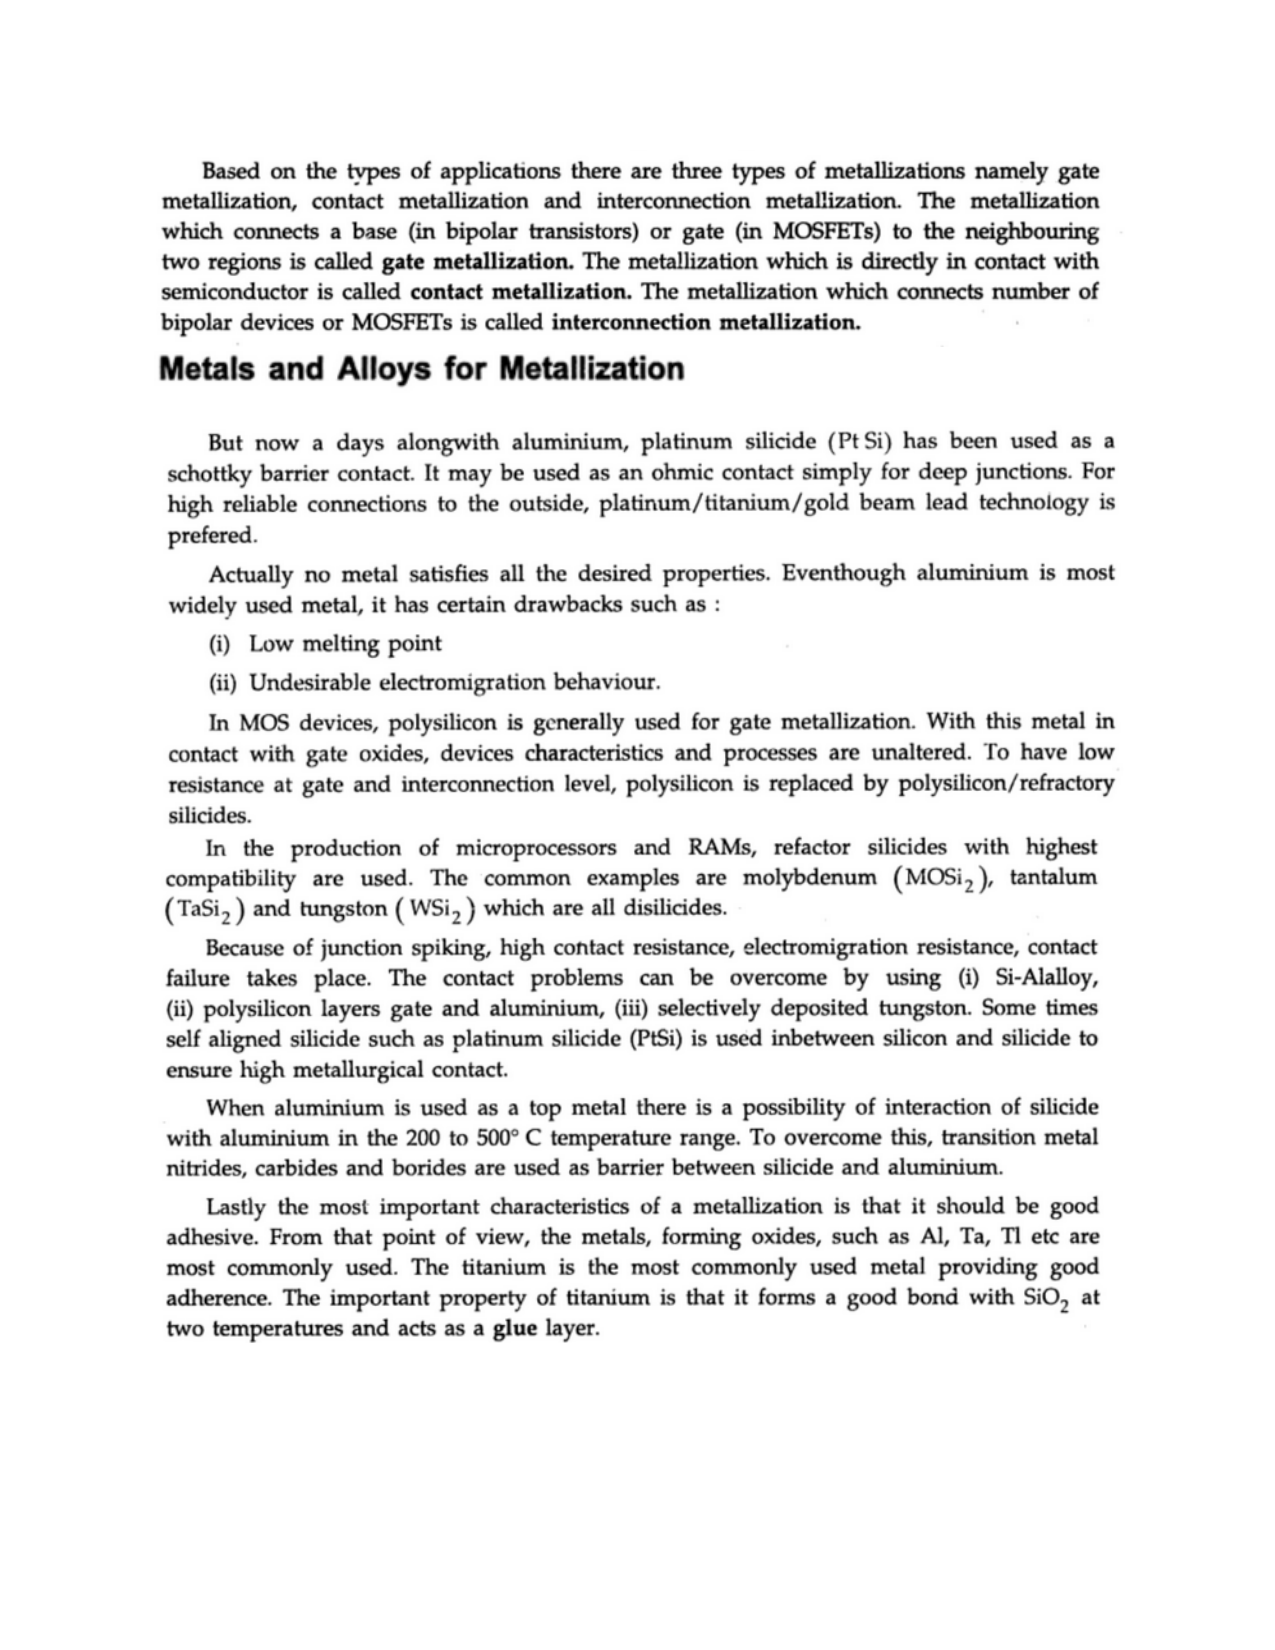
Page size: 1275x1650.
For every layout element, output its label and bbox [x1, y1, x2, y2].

picture [150, 833, 1124, 1343]
picture [150, 351, 708, 397]
picture [150, 421, 1124, 830]
picture [150, 150, 1125, 347]
